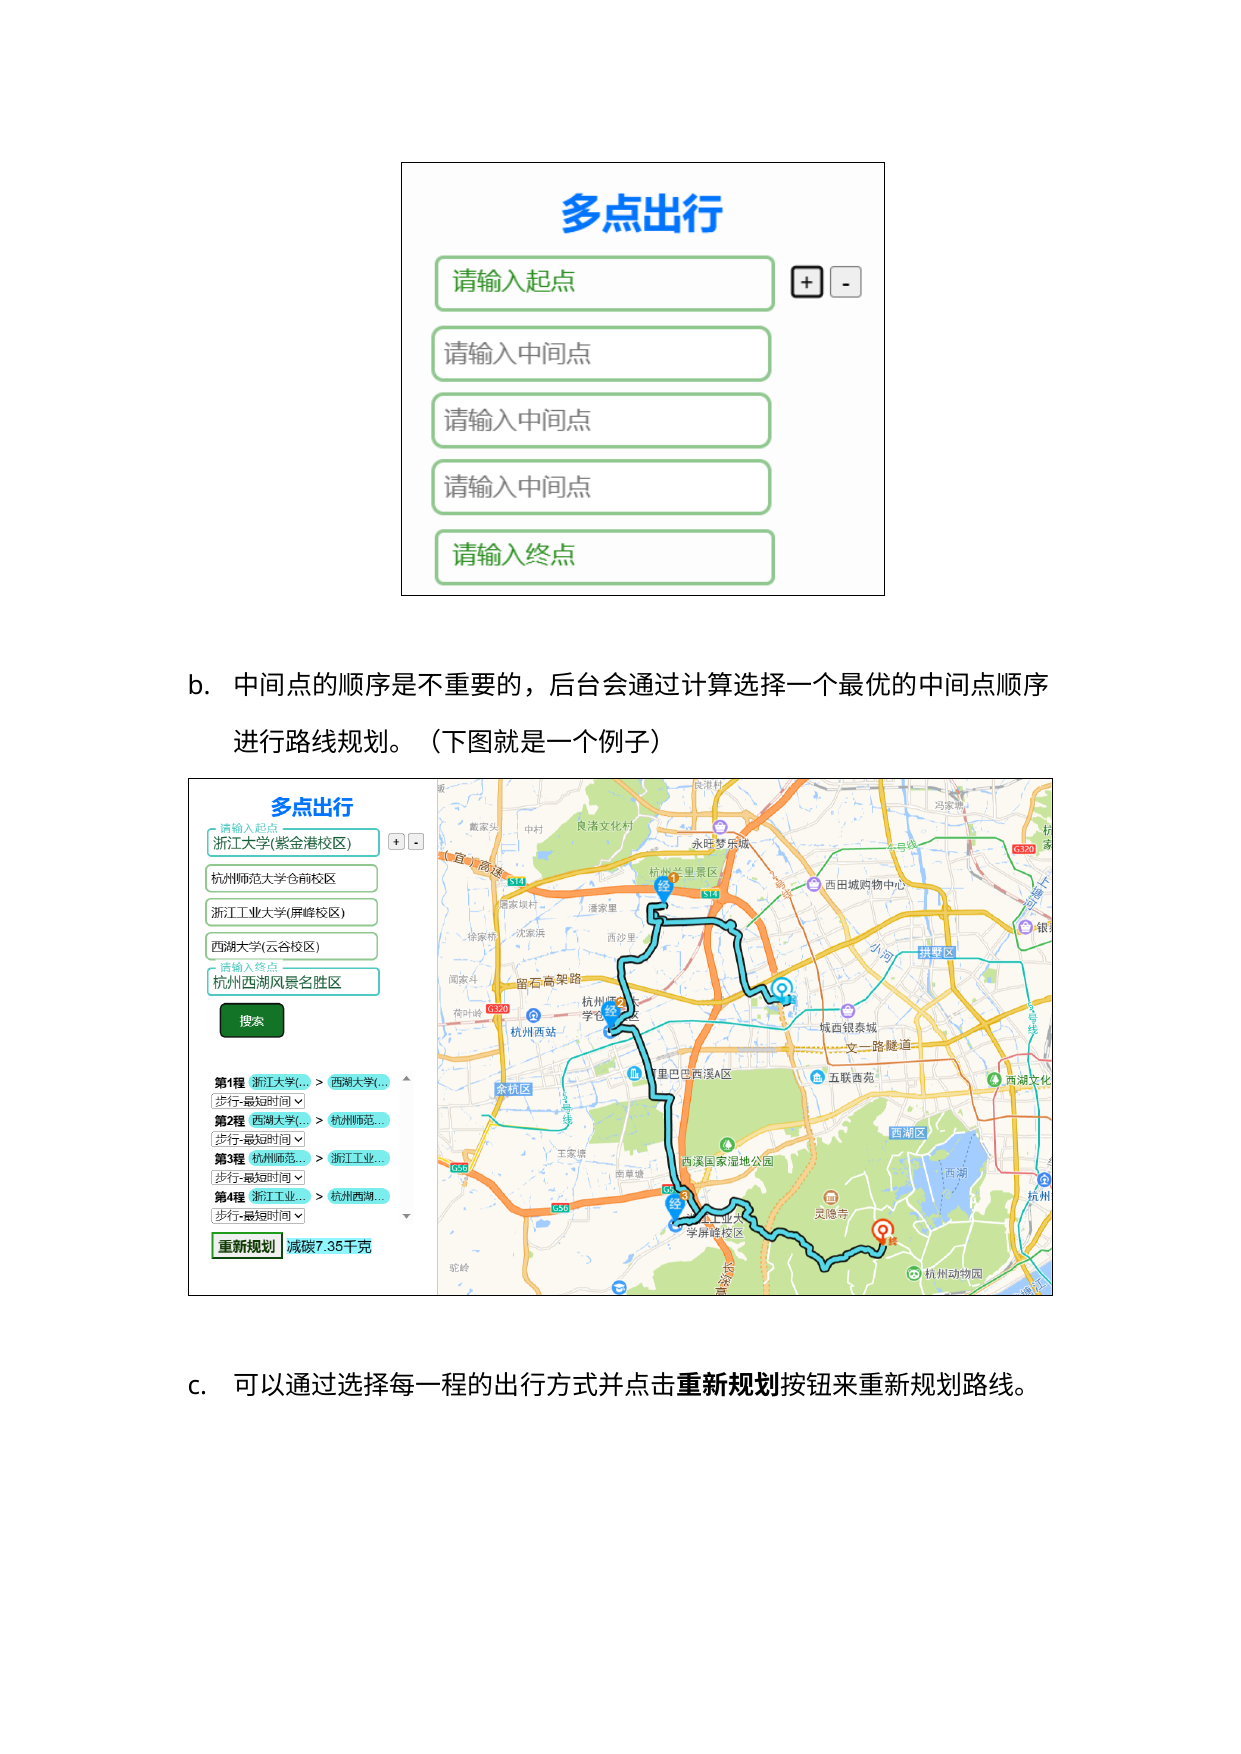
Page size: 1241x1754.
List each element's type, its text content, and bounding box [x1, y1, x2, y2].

picture [189, 779, 1052, 1295]
picture [402, 163, 884, 595]
list 可以通过选择每一程的出行方式并点击重新规划按钮来重新规划路线。 [187, 1364, 1053, 1402]
list 中间点的顺序是不重要的，后台会通过计算选择一个最优的中间点顺序进行路线规划。（下图就是一个例子） [187, 664, 1053, 759]
